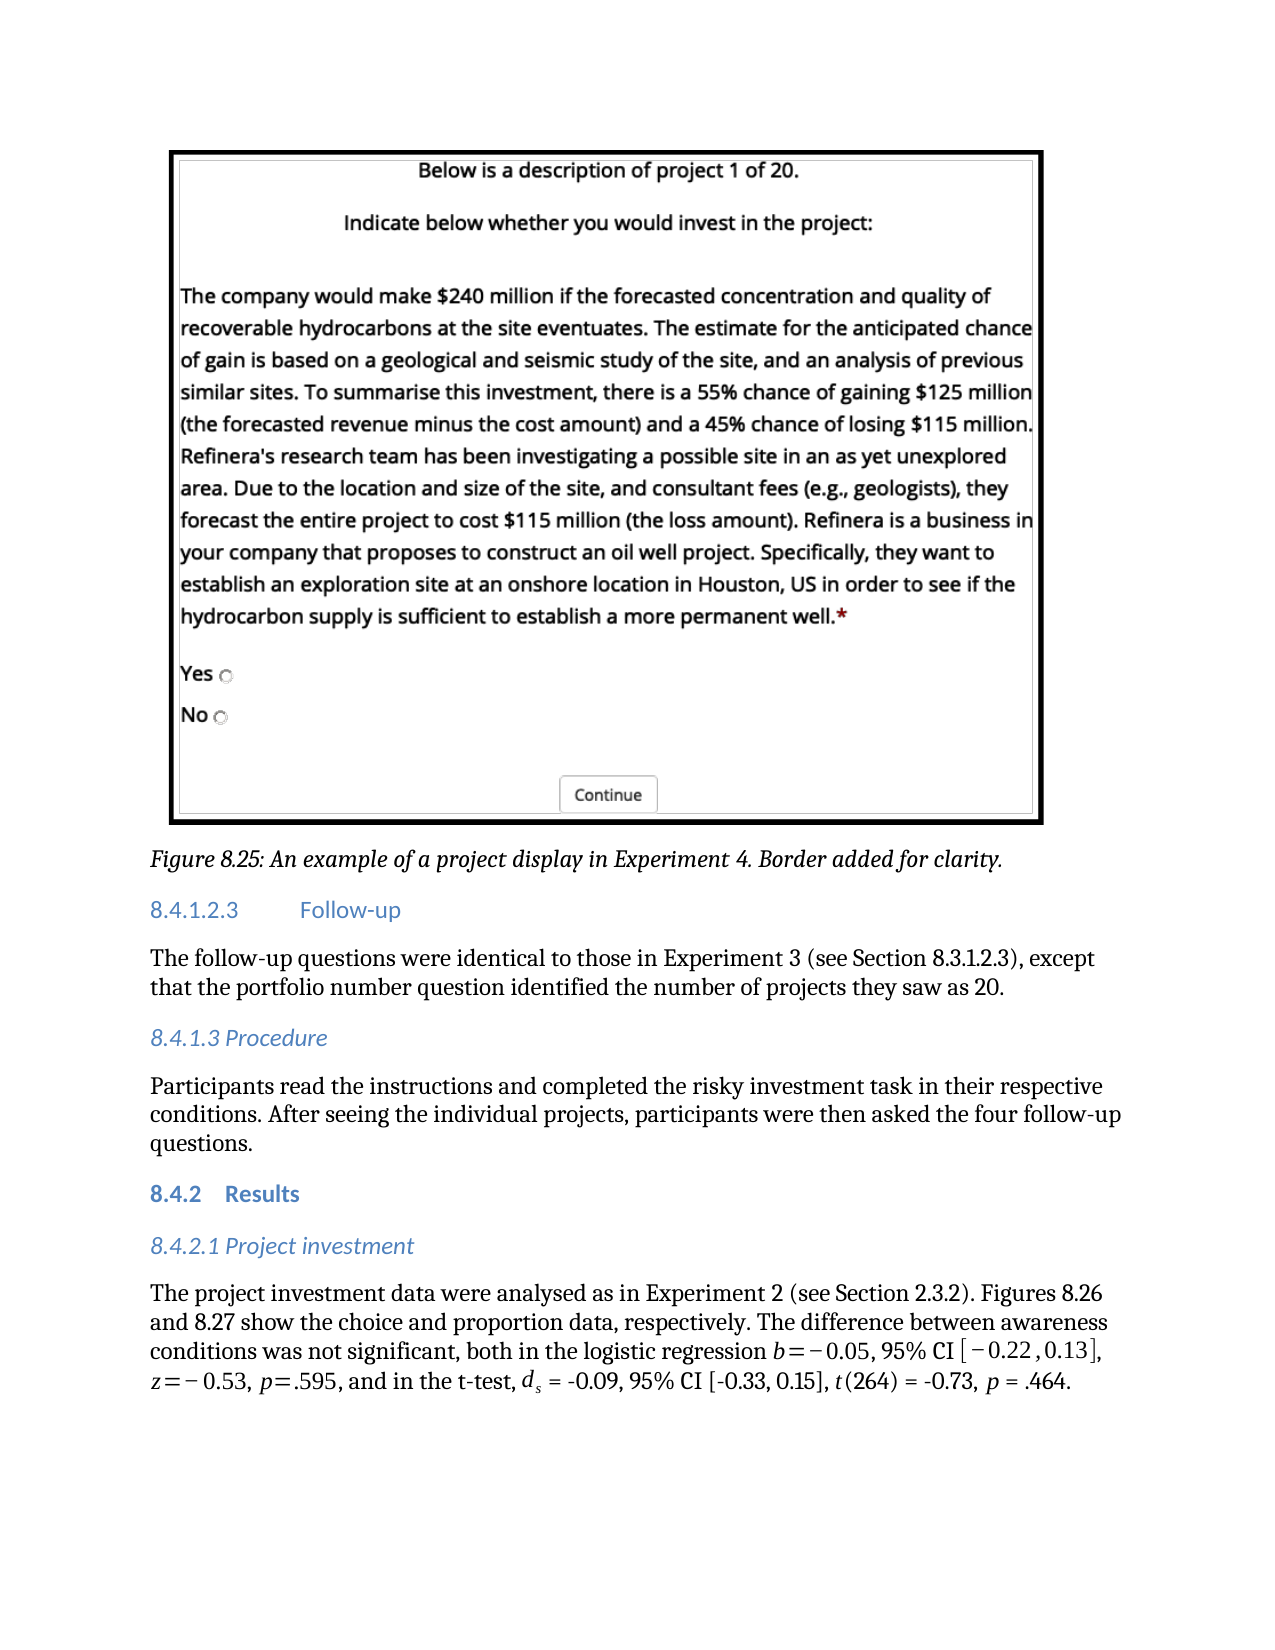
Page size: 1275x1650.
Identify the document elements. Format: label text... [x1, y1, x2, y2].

subtitle 8.4.2.1 Project investment [150, 1230, 1125, 1261]
text Figure 8.25: An example of a project display in Experiment 4. Border added for clarity. [150, 845, 1125, 874]
text The follow-up questions were identical to those in Experiment 3 (see Section 8.3.1.2.3), except that the portfolio number question identified the number of projects they saw as 20. [150, 944, 1125, 1001]
subtitle 8.4.2 Results [150, 1179, 1125, 1209]
picture [168, 150, 1044, 825]
text Participants read the instructions and completed the risky investment task in their respective conditions. After seeing the individual projects, participants were then asked the four follow-up questions. [150, 1072, 1125, 1158]
subtitle 8.4.1.2.3 Follow-up [150, 895, 1125, 925]
subtitle 8.4.1.3 Procedure [150, 1022, 1125, 1053]
text The project investment data were analysed as in Experiment 2 (see Section 2.3.2). Figures 8.26 and 8.27 show the choice and proportion data, respectively. The difference between awareness conditions was not significant, both in the logistic regression , 95% CI , , , and in the t-test, = -0.09, 95% CI [-0.33, 0.15], (264) = -0.73, = .464. [150, 1279, 1125, 1397]
